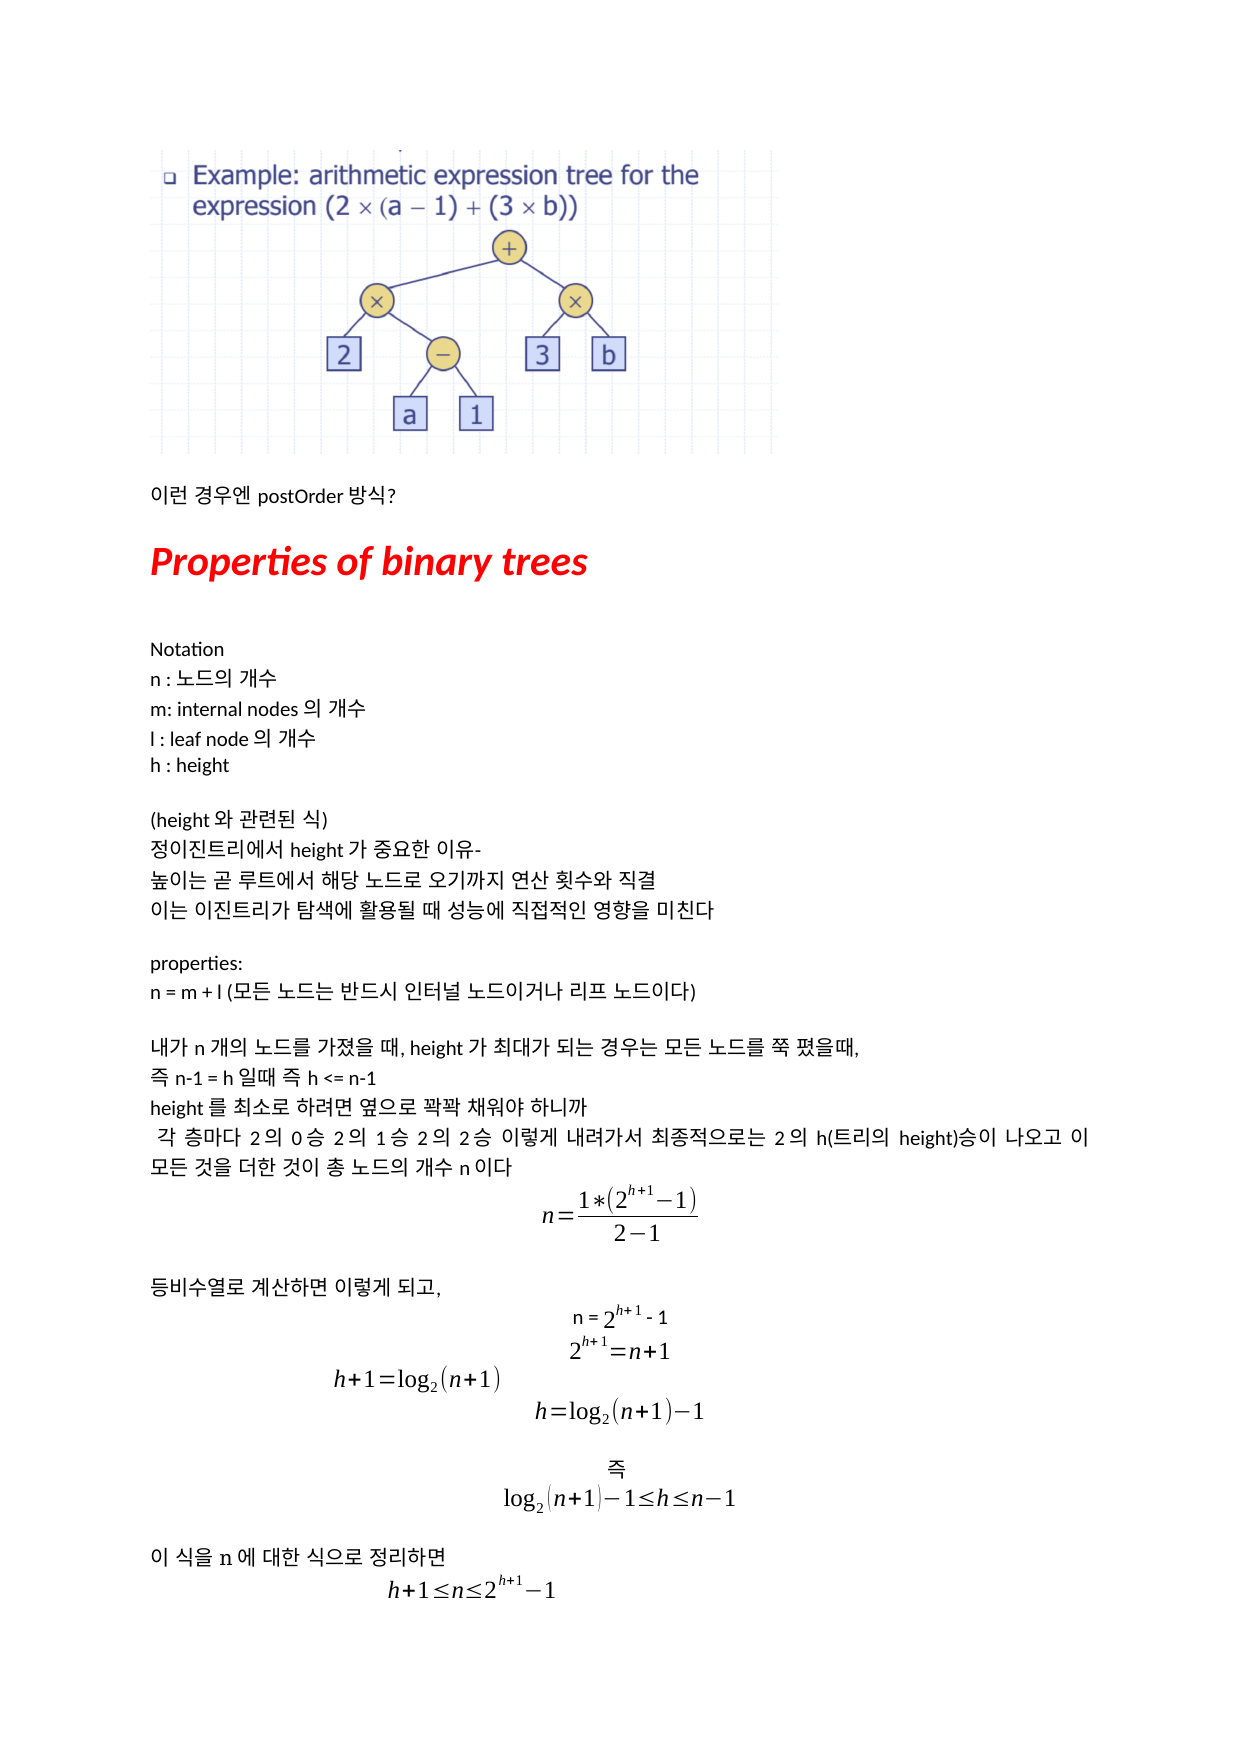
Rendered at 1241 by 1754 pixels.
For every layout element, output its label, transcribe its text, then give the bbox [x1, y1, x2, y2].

text n : 노드의 개수 [150, 662, 1090, 692]
text n = m + l (모든 노드는 반드시 인터널 노드이거나 리프 노드이다) [150, 975, 1090, 1005]
text 이는 이진트리가 탐색에 활용될 때 성능에 직접적인 영향을 미친다 [150, 894, 1090, 924]
text (height와 관련된 식) [150, 803, 1090, 834]
text 내가 n 개의 노드를 가졌을 때, height 가 최대가 되는 경우는 모든 노드를 쭉 폈을때, [150, 1031, 1090, 1061]
text l : leaf node의 개수 [150, 722, 1090, 753]
text height를 최소로 하려면 옆으로 꽉꽉 채워야 하니까 [150, 1091, 1090, 1121]
text h : height [150, 753, 1090, 778]
text n = - 1 [150, 1302, 1090, 1333]
text 즉 [150, 1453, 1090, 1516]
text 각 층마다 2의 0승 2의 1승 2의 2승 이렇게 내려가서 최종적으로는 2의 h(트리의 height)승이 나오고 이 모든 것을 더한 것이 총 노드의 개수 n이다 [150, 1121, 1090, 1182]
text Notation [150, 637, 1090, 662]
text 등비수열로 계산하면 이렇게 되고, [150, 1271, 1090, 1302]
text Properties of binary trees [150, 535, 1090, 586]
text 이 식을 n에 대한 식으로 정리하면 [150, 1541, 1090, 1572]
text 이런 경우엔 postOrder 방식? [150, 479, 1090, 509]
text properties: [150, 950, 1090, 975]
picture [150, 150, 780, 454]
text 정이진트리에서 height가 중요한 이유- [150, 834, 1090, 864]
text 즉 n-1 = h 일때 즉 h <= n-1 [150, 1061, 1090, 1091]
text 높이는 곧 루트에서 해당 노드로 오기까지 연산 횟수와 직결 [150, 864, 1090, 894]
text m: internal nodes 의 개수 [150, 692, 1090, 722]
